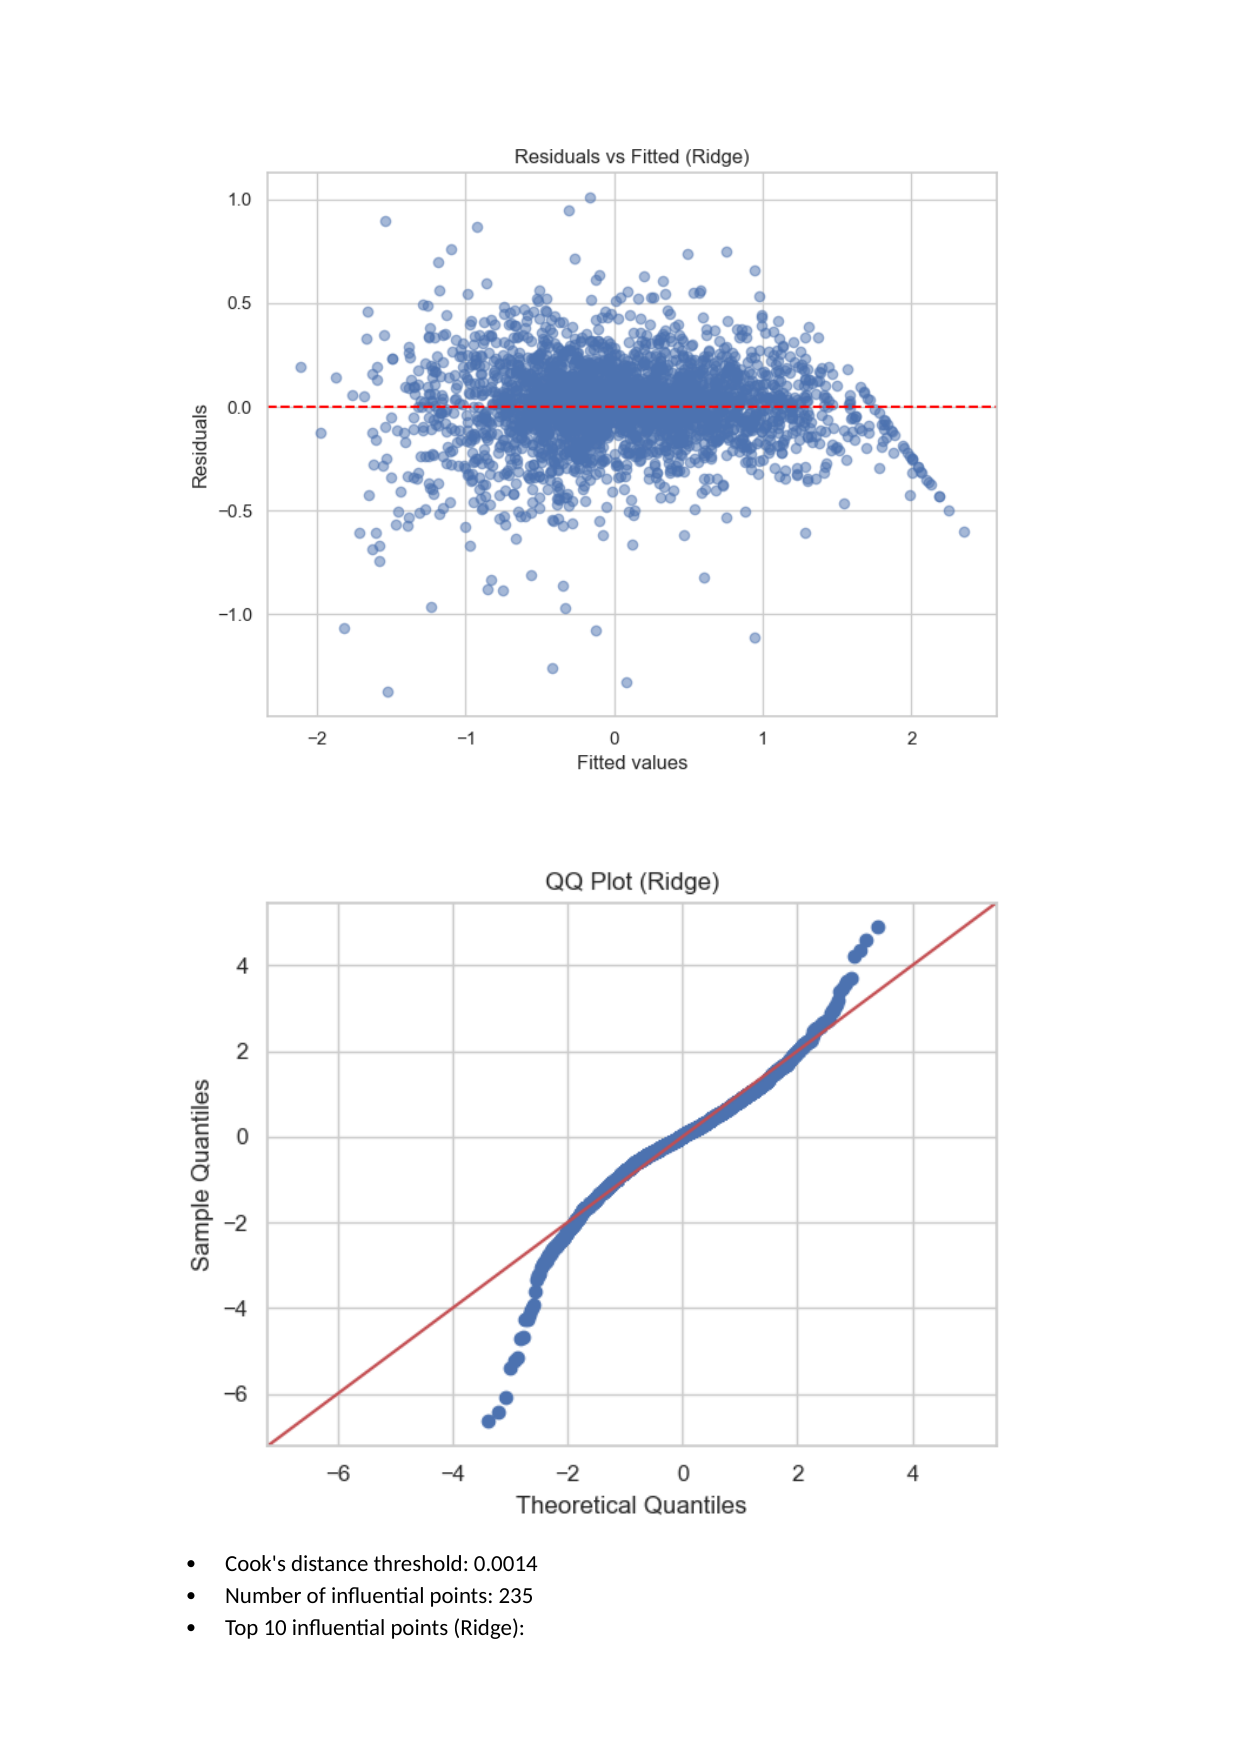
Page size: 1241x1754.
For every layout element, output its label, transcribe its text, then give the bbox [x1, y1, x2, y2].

list Number of influential points: 235 [187, 1581, 1090, 1609]
picture [150, 818, 1091, 1524]
picture [150, 88, 1091, 794]
list Top 10 influential points (Ridge): [187, 1613, 1090, 1641]
list Cook's distance threshold: 0.0014 [187, 1549, 1090, 1577]
